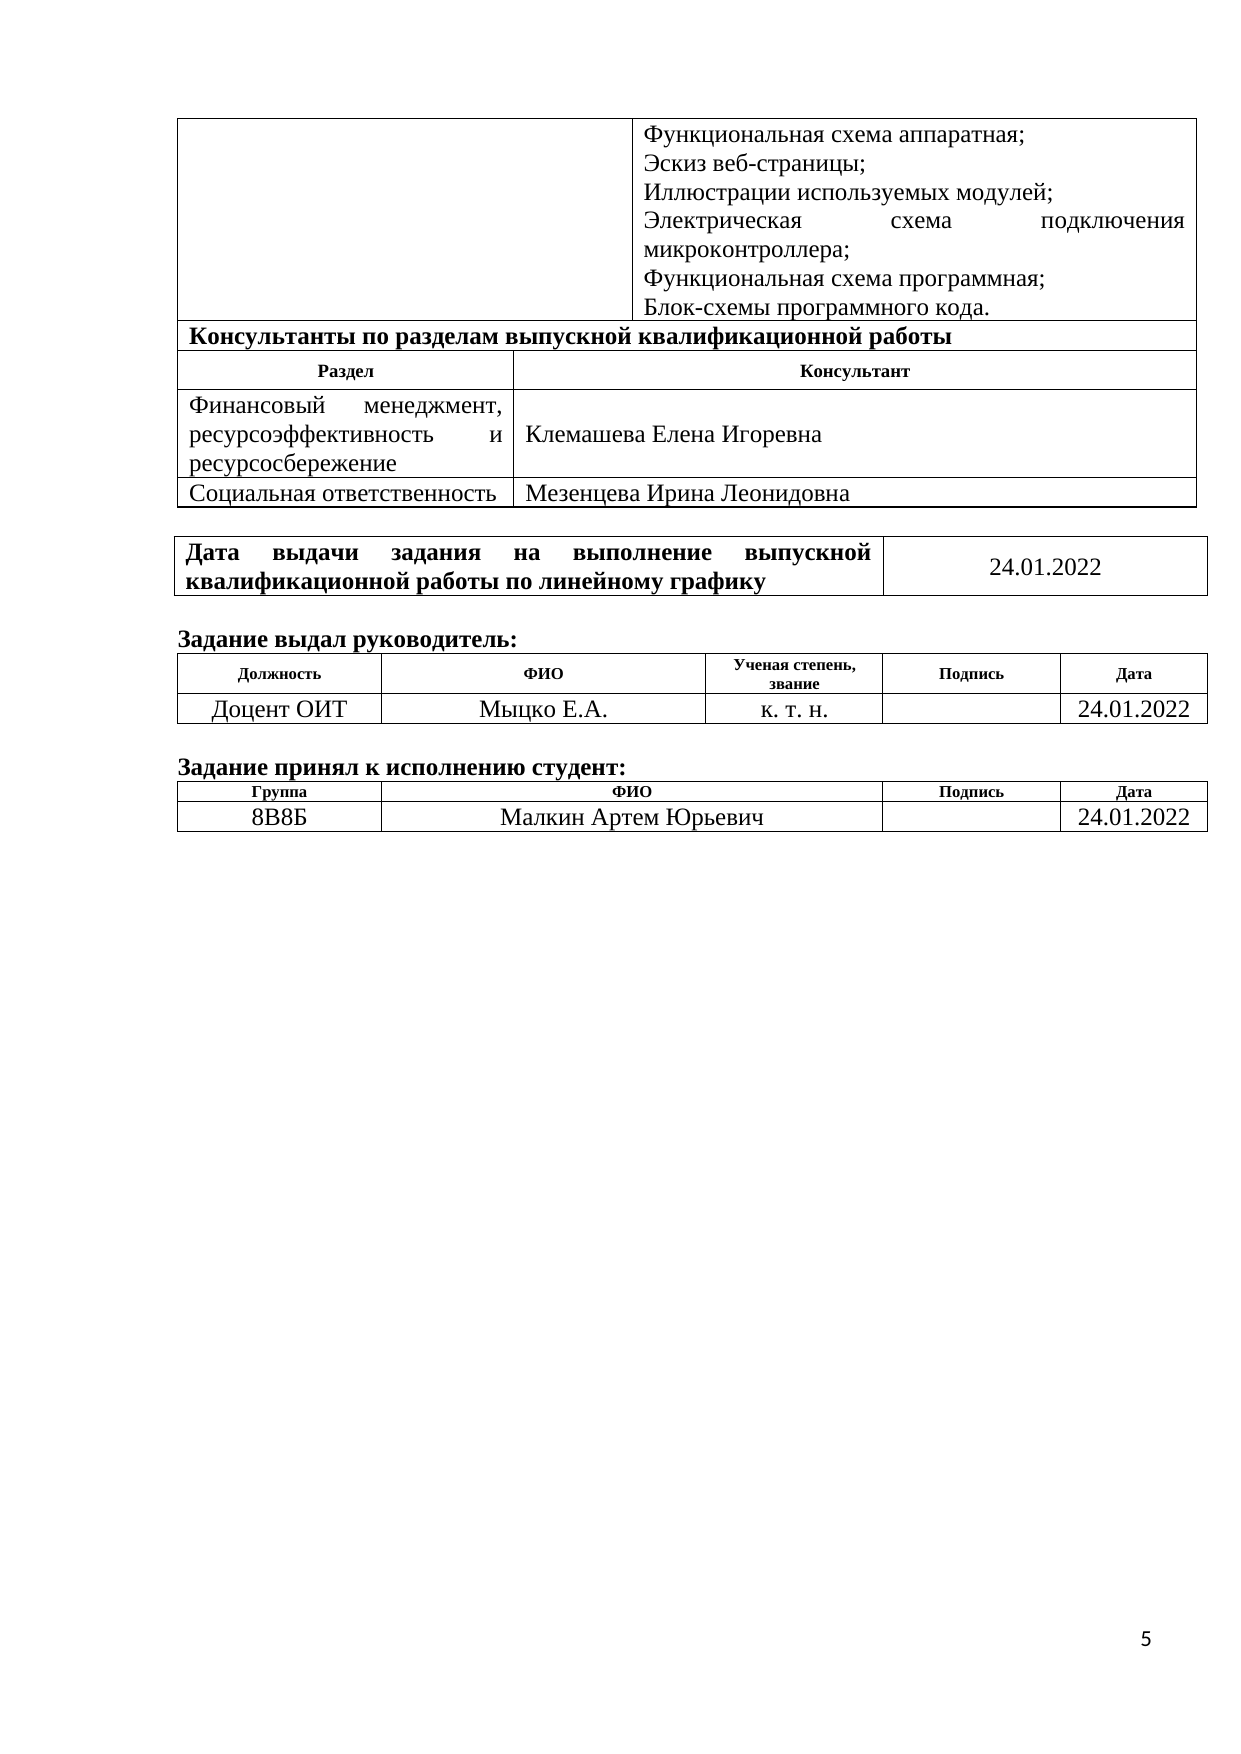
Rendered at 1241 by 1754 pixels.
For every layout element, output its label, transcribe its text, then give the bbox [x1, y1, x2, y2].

table_cell к. т. н. [706, 694, 882, 722]
table_header Подпись [883, 654, 1060, 693]
table_cell Консультант [514, 351, 1196, 389]
table_header Должность [178, 654, 381, 693]
text Задание принял к исполнению студент: [177, 752, 1152, 781]
table_cell Мезенцева Ирина Леонидовна [514, 478, 1196, 506]
table_cell Доцент ОИТ [178, 694, 381, 722]
table_cell 24.01.2022 [1061, 802, 1207, 831]
table_cell 8В8Б [178, 802, 381, 831]
table_header ФИО [382, 654, 705, 693]
table_header Дата выдачи задания на выполнение выпускной квалификационной работы по линейному графику [175, 537, 883, 595]
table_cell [633, 119, 1196, 320]
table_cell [178, 119, 632, 320]
table_cell Финансовый менеджмент, ресурсоэффективность и ресурсосбережение [178, 390, 513, 477]
table_cell Консультанты по разделам выпускной квалификационной работы [178, 321, 1196, 350]
text Задание выдал руководитель: [177, 624, 1152, 653]
table_cell [883, 802, 1060, 831]
table_cell [883, 694, 1060, 722]
table_header Дата [1061, 654, 1207, 693]
table_header 24.01.2022 [884, 537, 1207, 595]
table_cell Мыцко Е.А. [382, 694, 705, 722]
table_cell 24.01.2022 [1061, 694, 1207, 722]
table_header Группа [178, 782, 381, 801]
table_cell Клемашева Елена Игоревна [514, 390, 1196, 477]
table_cell Малкин Артем Юрьевич [382, 802, 882, 831]
table_cell Социальная ответственность [178, 478, 513, 506]
table_cell Раздел [178, 351, 513, 389]
table_header Дата [1061, 782, 1207, 801]
table_header ФИО [382, 782, 882, 801]
table_header Ученая степень, звание [706, 654, 882, 693]
table_header Подпись [883, 782, 1060, 801]
